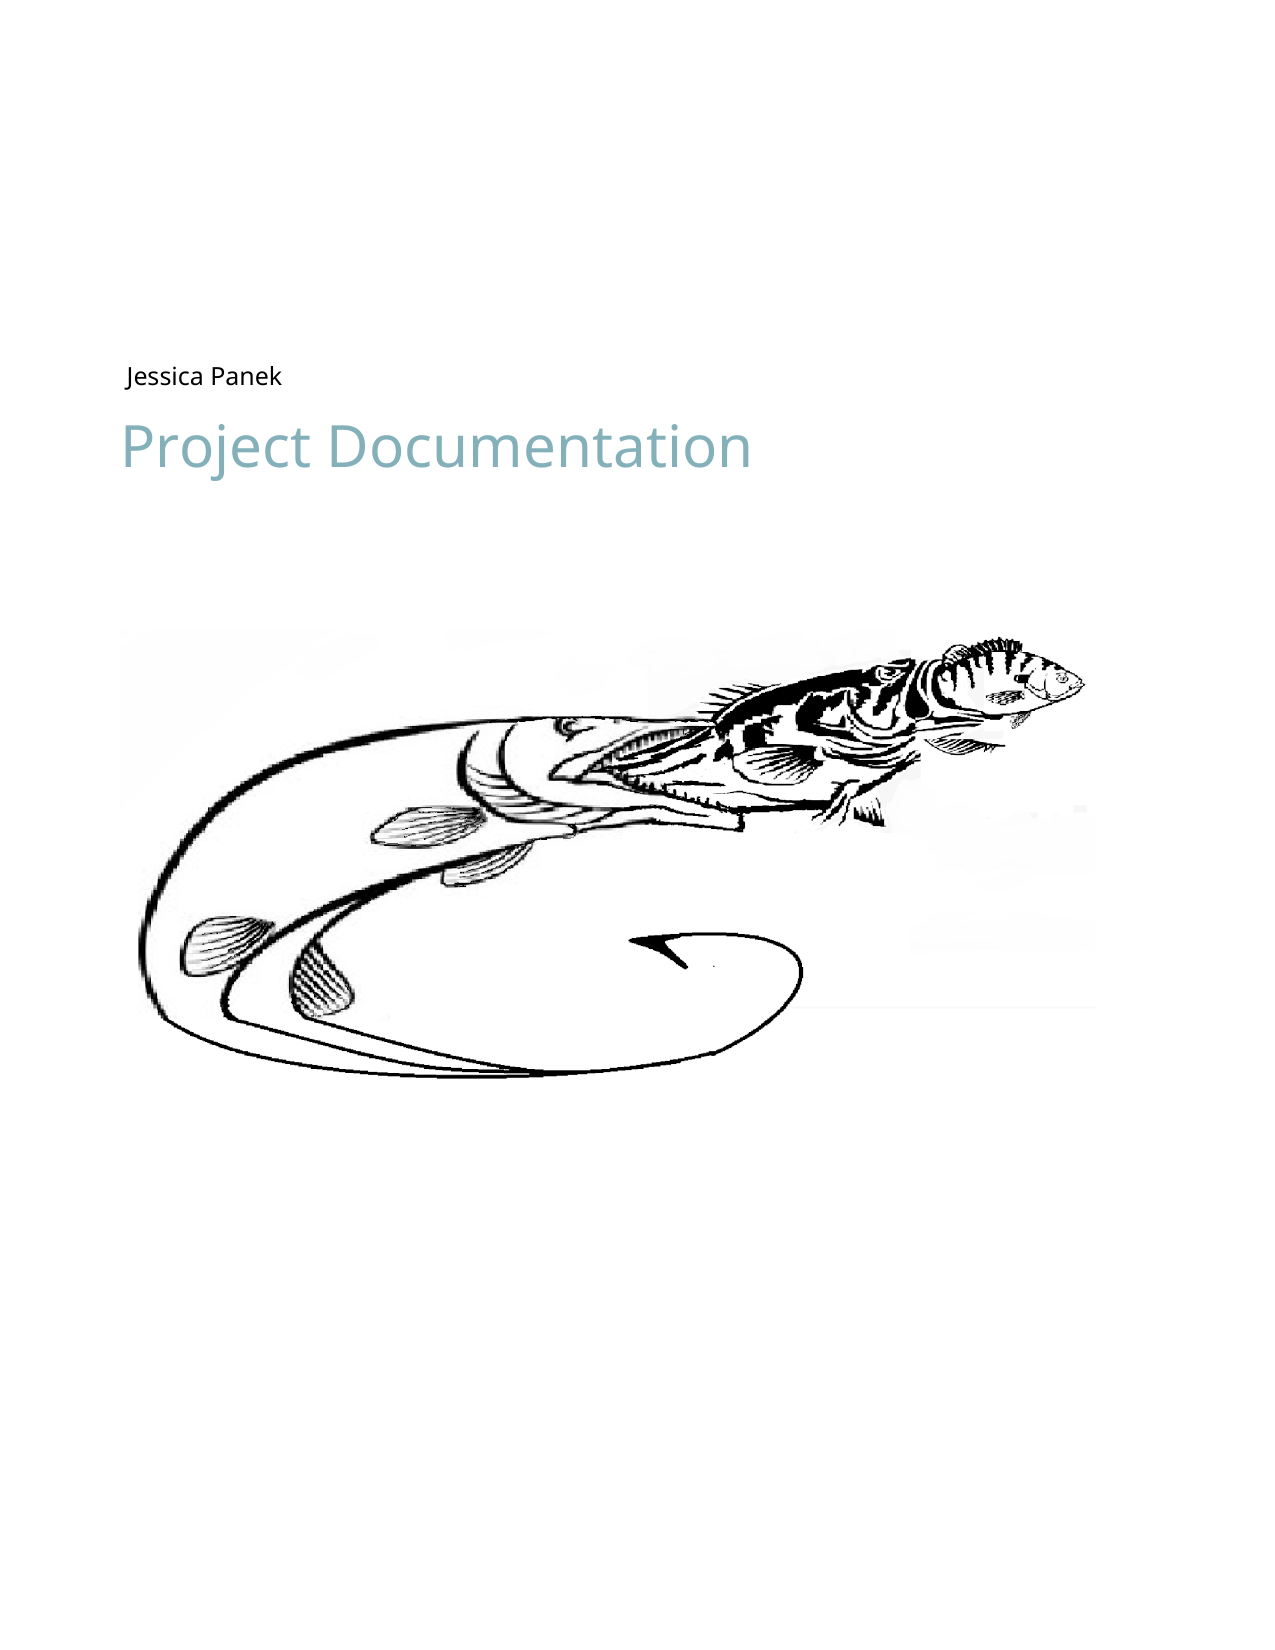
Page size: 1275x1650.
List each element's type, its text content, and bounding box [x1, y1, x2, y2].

picture [120, 630, 1096, 1110]
text Jessica Panek [120, 358, 1155, 392]
text Project Documentation [120, 405, 1155, 484]
